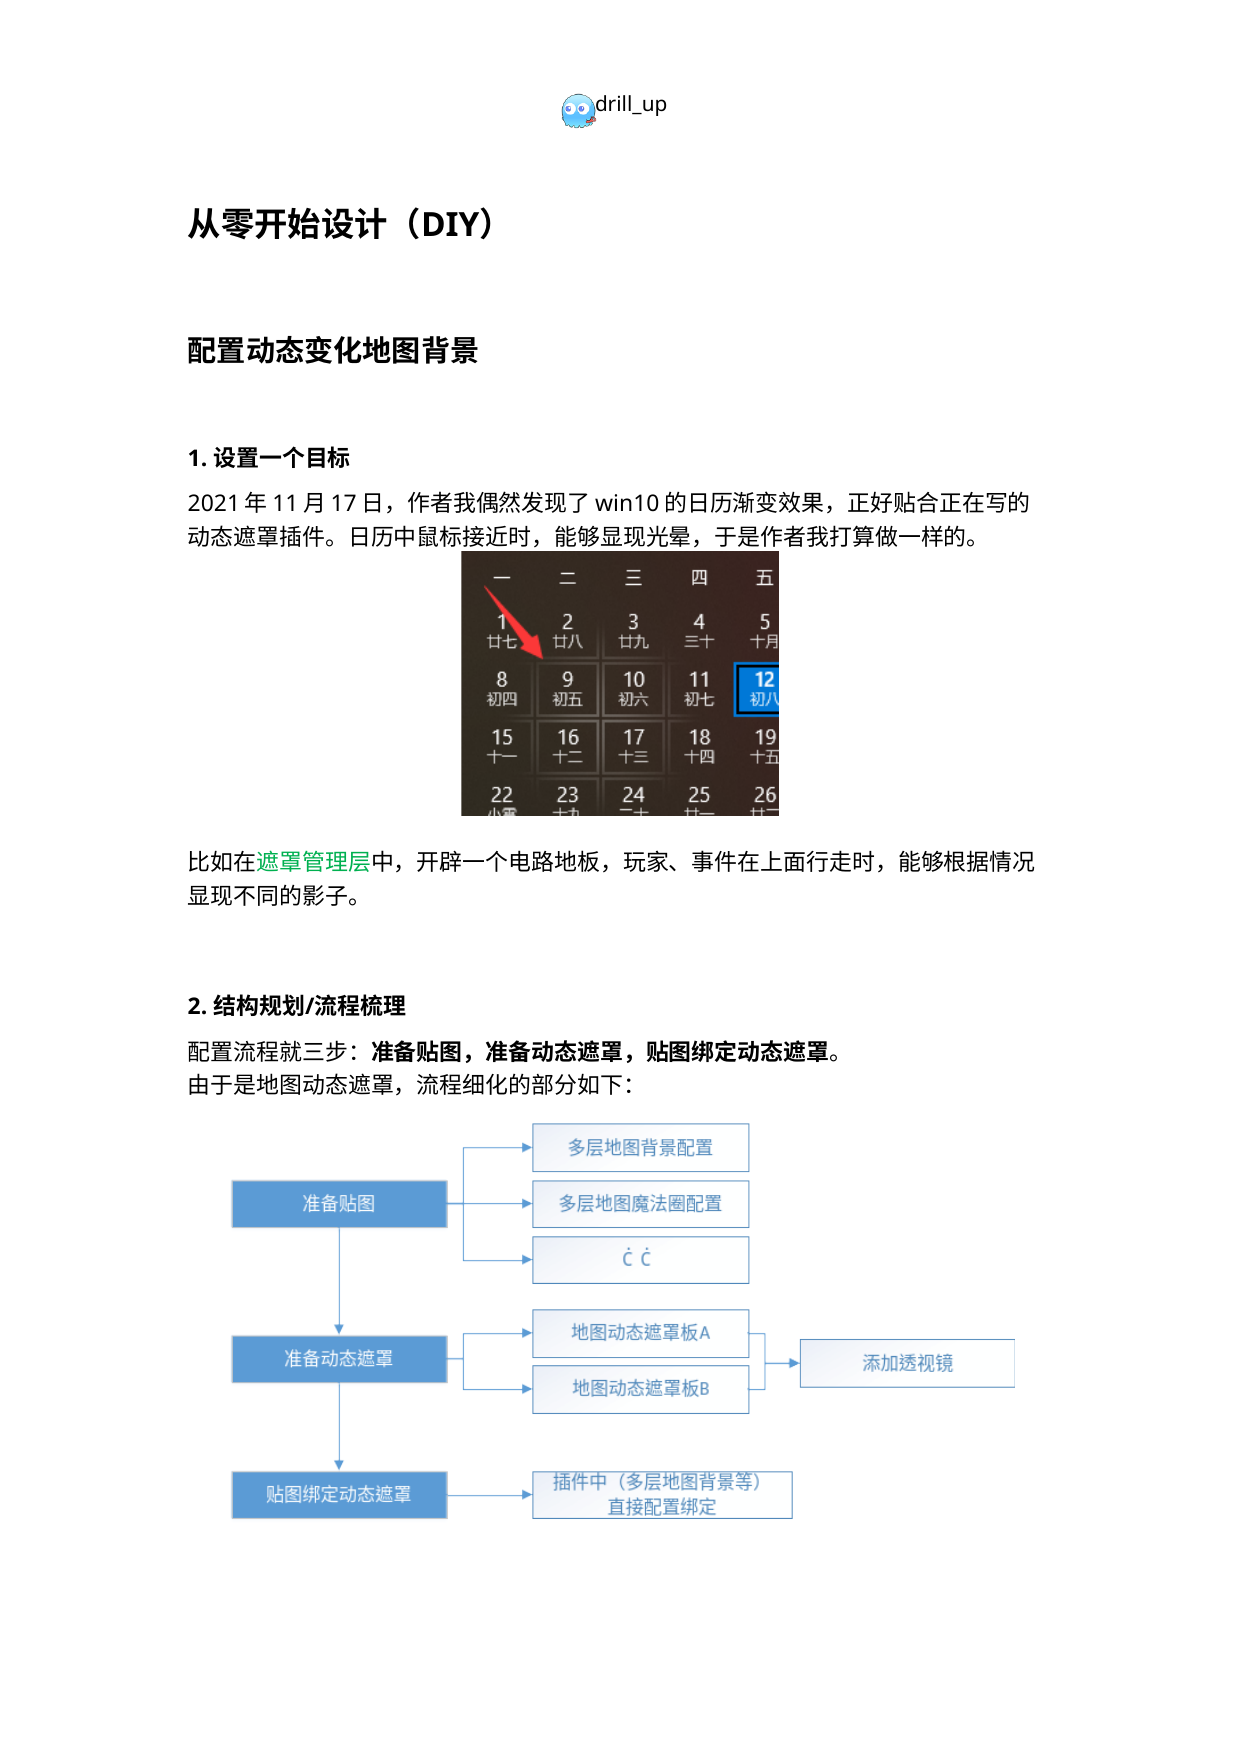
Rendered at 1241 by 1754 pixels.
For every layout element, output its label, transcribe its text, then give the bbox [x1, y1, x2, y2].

picture [556, 88, 597, 130]
text 由于是地图动态遮罩，流程细化的部分如下： [187, 1067, 1053, 1101]
subtitle 1. 设置一个目标 [187, 439, 1053, 473]
picture [461, 551, 779, 816]
text 配置流程就三步：准备贴图，准备动态遮罩，贴图绑定动态遮罩。 [187, 1034, 1053, 1067]
text 2021年11月17日，作者我偶然发现了win10的日历渐变效果，正好贴合正在写的动态遮罩插件。日历中鼠标接近时，能够显现光晕，于是作者我打算做一样的。 [187, 485, 1053, 552]
text 比如在遮罩管理层中，开辟一个电路地板，玩家、事件在上面行走时，能够根据情况显现不同的影子。 [187, 844, 1053, 911]
subtitle 配置动态变化地图背景 [187, 316, 1053, 381]
subtitle 从零开始设计（DIY） [187, 189, 1053, 254]
subtitle 2. 结构规划/流程梳理 [187, 988, 1053, 1022]
